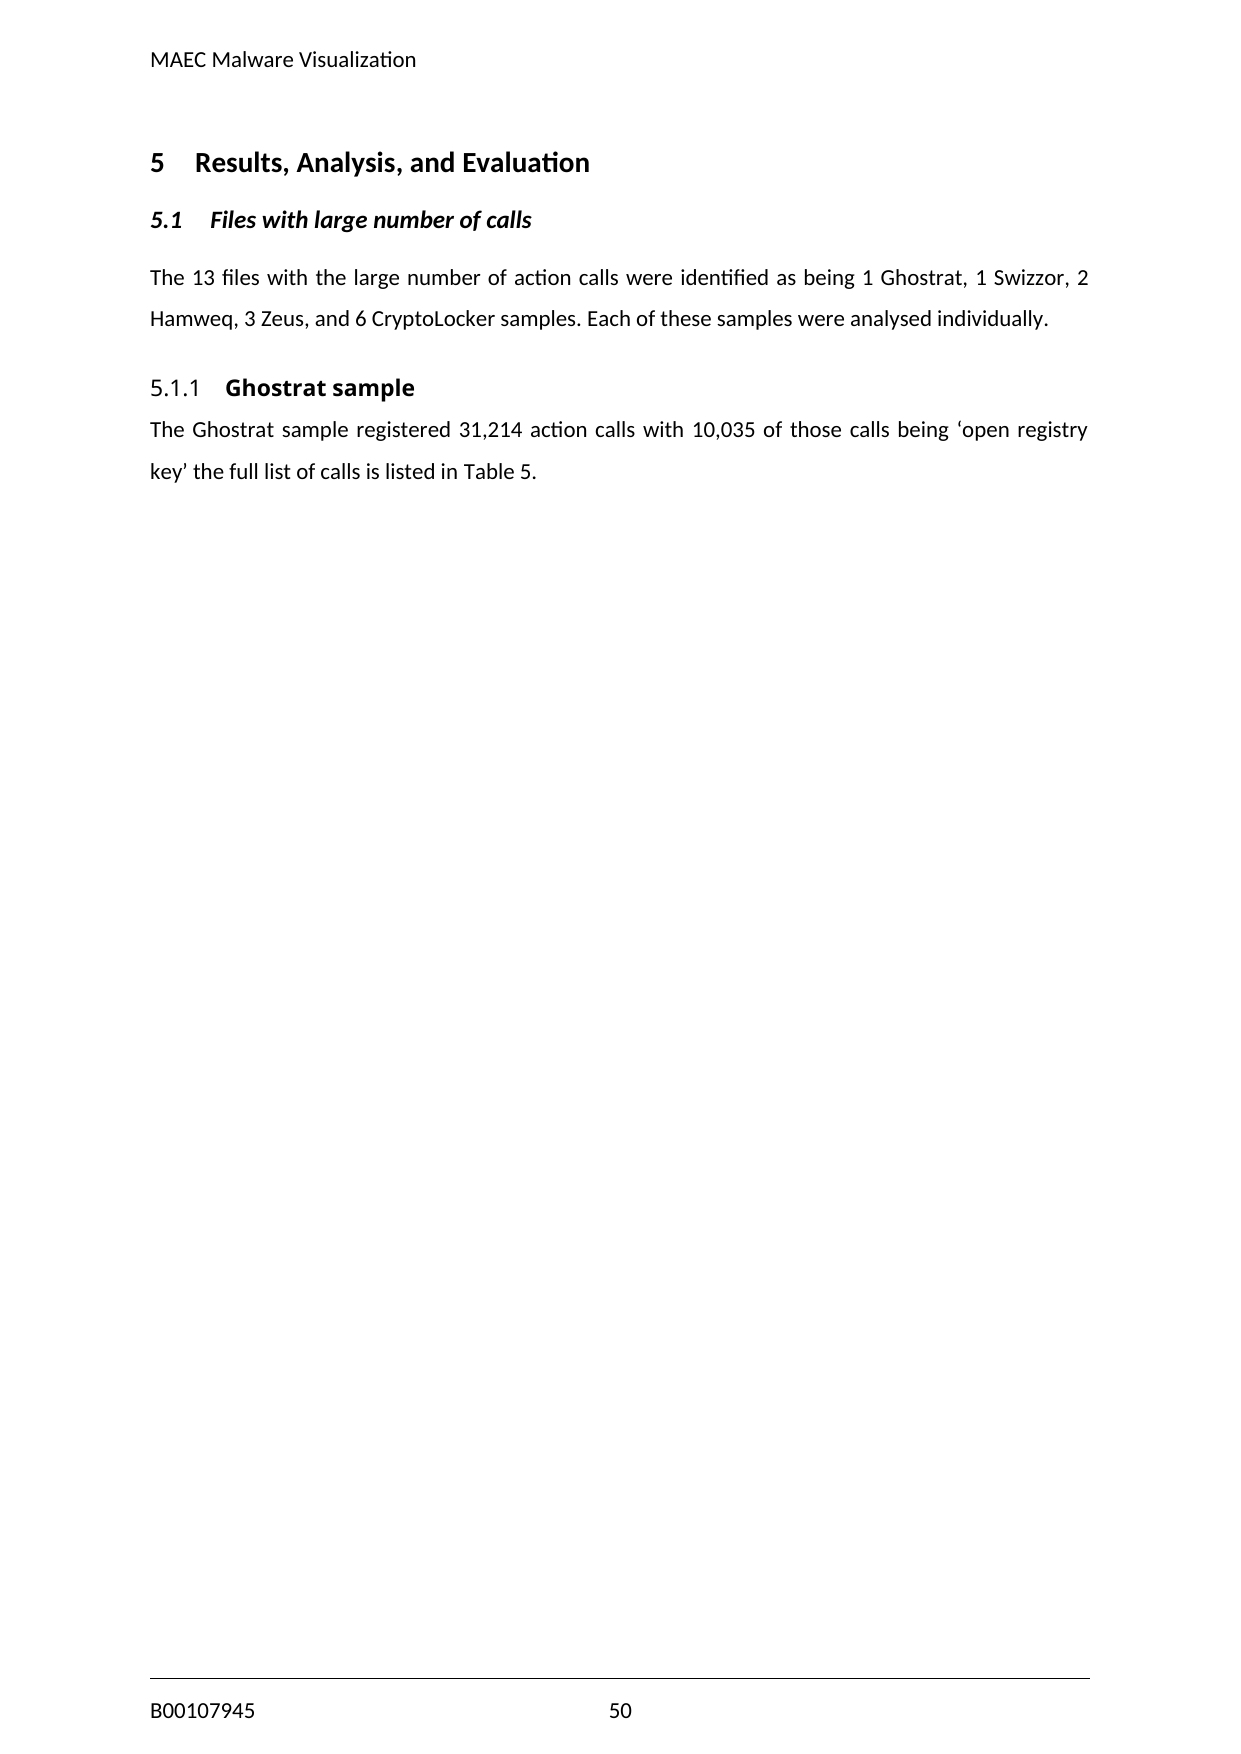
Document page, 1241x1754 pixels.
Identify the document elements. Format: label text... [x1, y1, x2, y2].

subtitle Files with large number of calls [150, 204, 1090, 235]
text The 13 files with the large number of action calls were identified as being 1 Ghostrat, 1 Swizzor, 2 Hamweq, 3 Zeus, and 6 CryptoLocker samples. Each of these samples were analysed individually. [150, 263, 1090, 333]
text The Ghostrat sample registered 31,214 action calls with 10,035 of those calls being ‘open registry key’ the full list of calls is listed in Table 5. [150, 415, 1090, 485]
subtitle Results, Analysis, and Evaluation [150, 144, 1090, 179]
subtitle Ghostrat sample [150, 372, 1090, 403]
